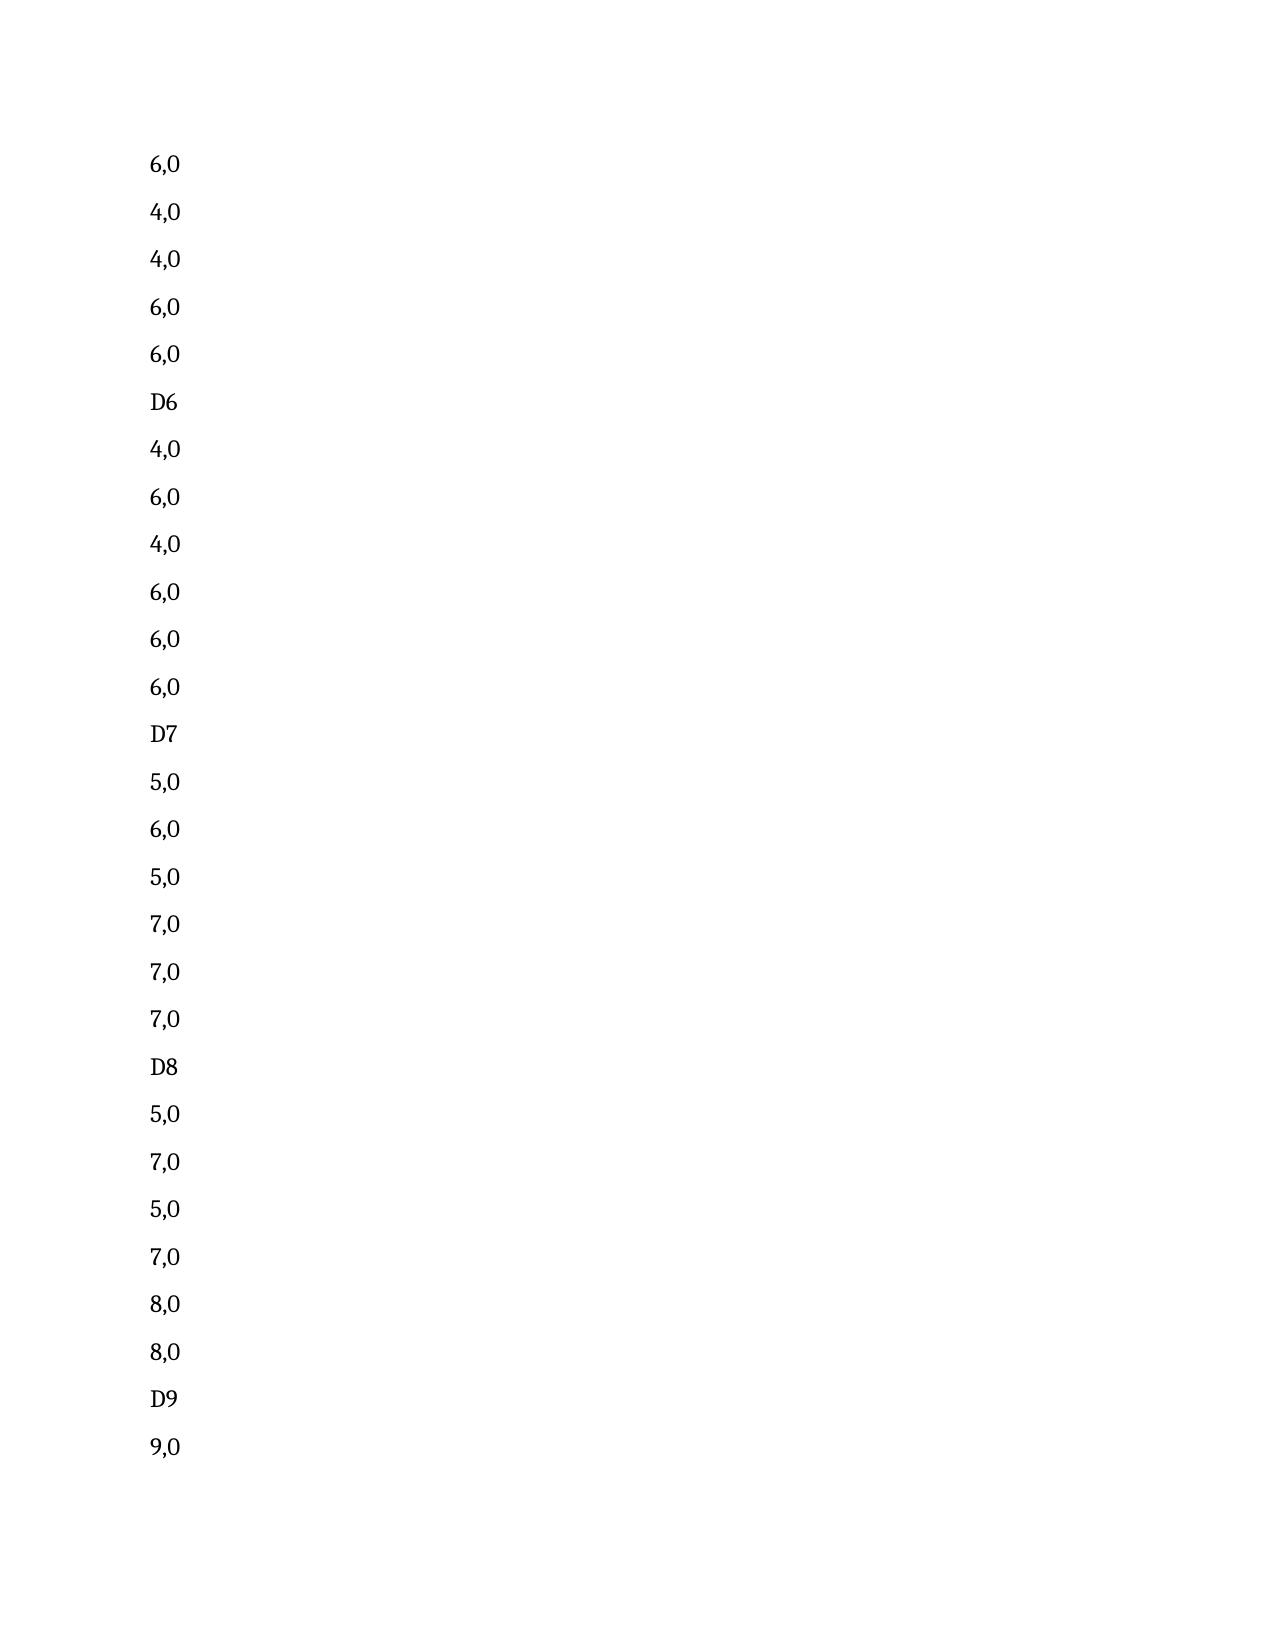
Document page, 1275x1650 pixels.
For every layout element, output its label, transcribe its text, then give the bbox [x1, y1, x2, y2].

text 6,0 [150, 340, 1125, 369]
text 5,0 [150, 1100, 1125, 1129]
text D9 [150, 1385, 1125, 1414]
text 6,0 [150, 482, 1125, 511]
text 6,0 [150, 150, 1125, 179]
text 4,0 [150, 530, 1125, 559]
text 7,0 [150, 1005, 1125, 1034]
text 4,0 [150, 435, 1125, 464]
text 6,0 [150, 672, 1125, 701]
text 5,0 [150, 767, 1125, 796]
text 6,0 [150, 577, 1125, 606]
text 8,0 [150, 1290, 1125, 1319]
text 7,0 [150, 1242, 1125, 1271]
text 9,0 [150, 1432, 1125, 1461]
text 8,0 [150, 1337, 1125, 1366]
text 6,0 [150, 815, 1125, 844]
text 7,0 [150, 1147, 1125, 1176]
text 6,0 [150, 625, 1125, 654]
text D8 [150, 1052, 1125, 1081]
text D7 [150, 720, 1125, 749]
text 7,0 [150, 957, 1125, 986]
text 6,0 [150, 292, 1125, 321]
text 5,0 [150, 1195, 1125, 1224]
text 7,0 [150, 910, 1125, 939]
text 5,0 [150, 862, 1125, 891]
text D6 [150, 387, 1125, 416]
text 4,0 [150, 197, 1125, 226]
text 4,0 [150, 245, 1125, 274]
